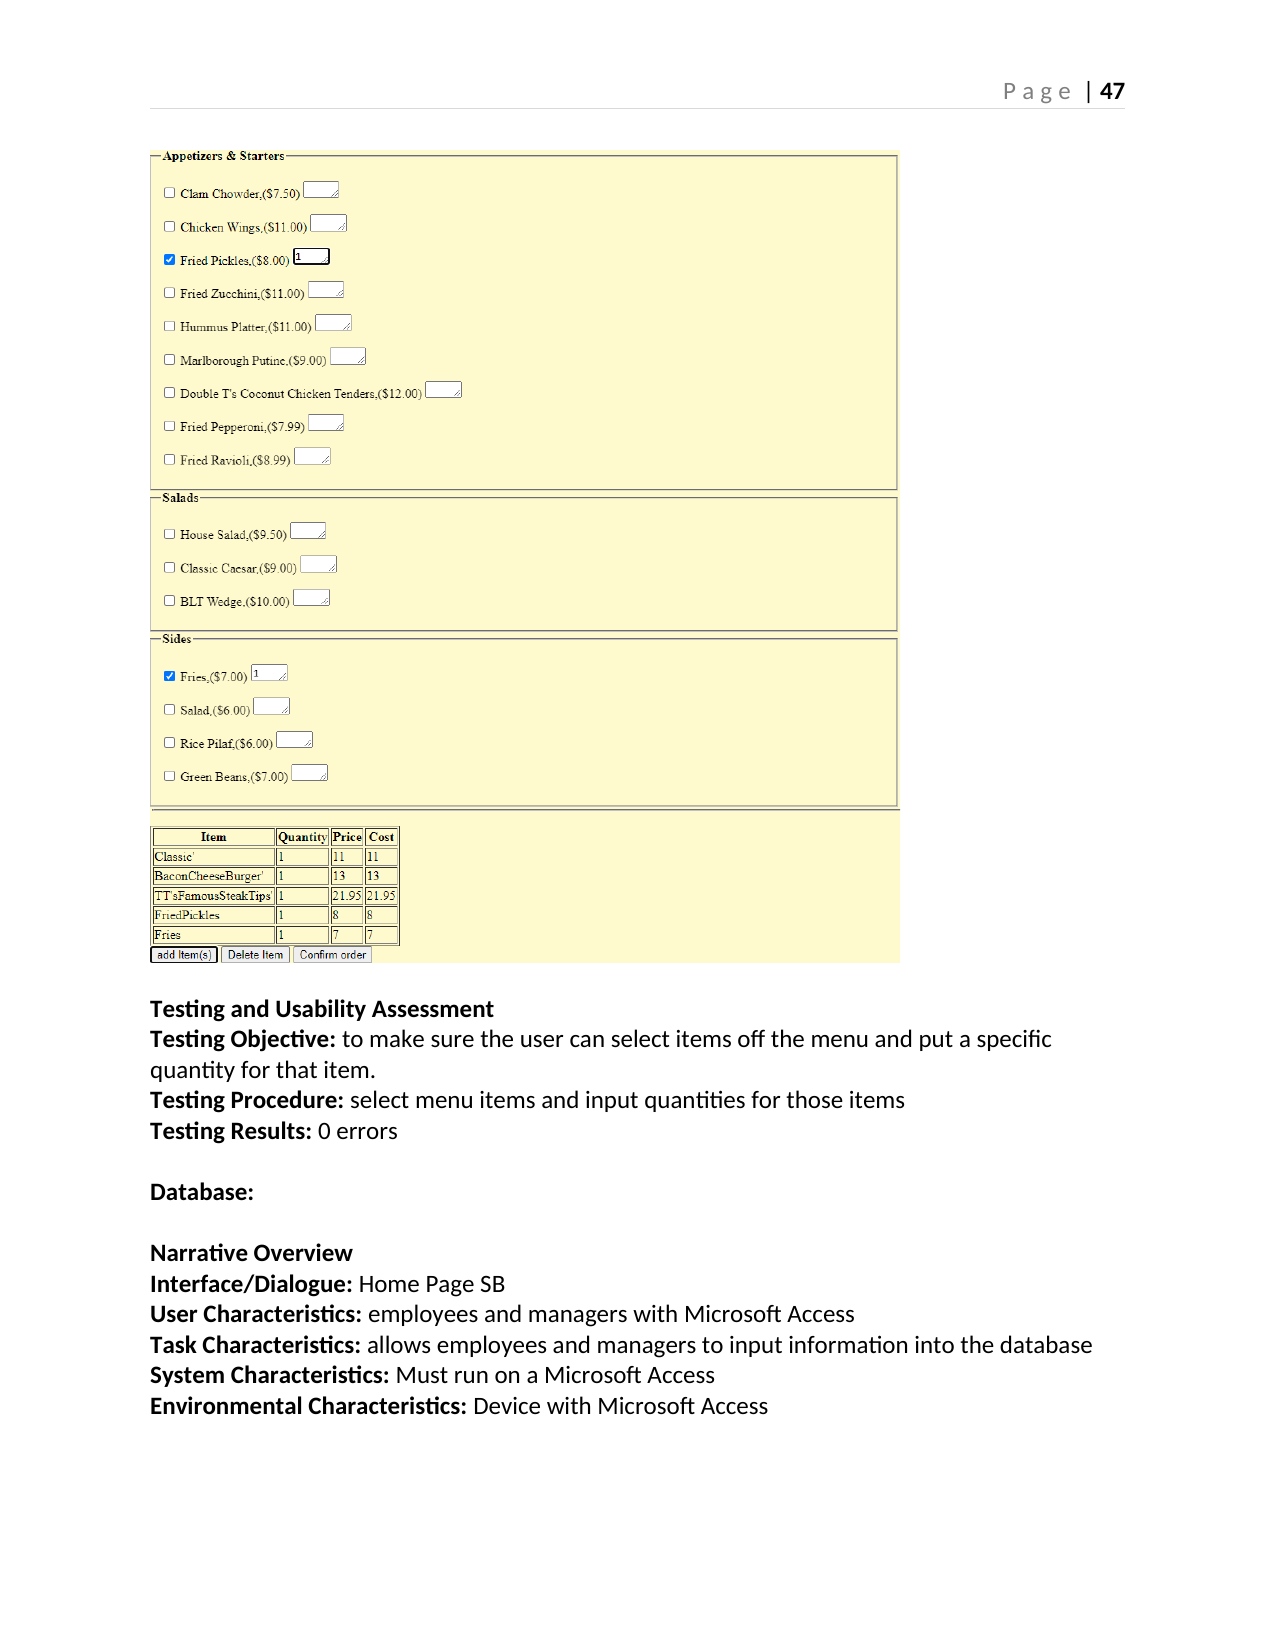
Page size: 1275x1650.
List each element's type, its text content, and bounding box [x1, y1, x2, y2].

text Interface/Dialogue: Home Page SB [150, 1268, 1125, 1298]
text Task Characteristics: allows employees and managers to input information into the database [150, 1329, 1125, 1359]
text Testing Objective: to make sure the user can select items off the menu and put a specific [150, 1023, 1125, 1054]
text Testing Procedure: select menu items and input quantities for those items [150, 1084, 1125, 1115]
text User Characteristics: employees and managers with Microsoft Access [150, 1298, 1125, 1329]
picture [150, 150, 901, 963]
text Database: [150, 1176, 1125, 1207]
text Environmental Characteristics: Device with Microsoft Access [150, 1390, 1125, 1420]
text Narrative Overview [150, 1237, 1125, 1268]
text System Characteristics: Must run on a Microsoft Access [150, 1359, 1125, 1390]
text Testing Results: 0 errors [150, 1115, 1125, 1146]
text quantity for that item. [150, 1054, 1125, 1084]
text Testing and Usability Assessment [150, 993, 1125, 1023]
